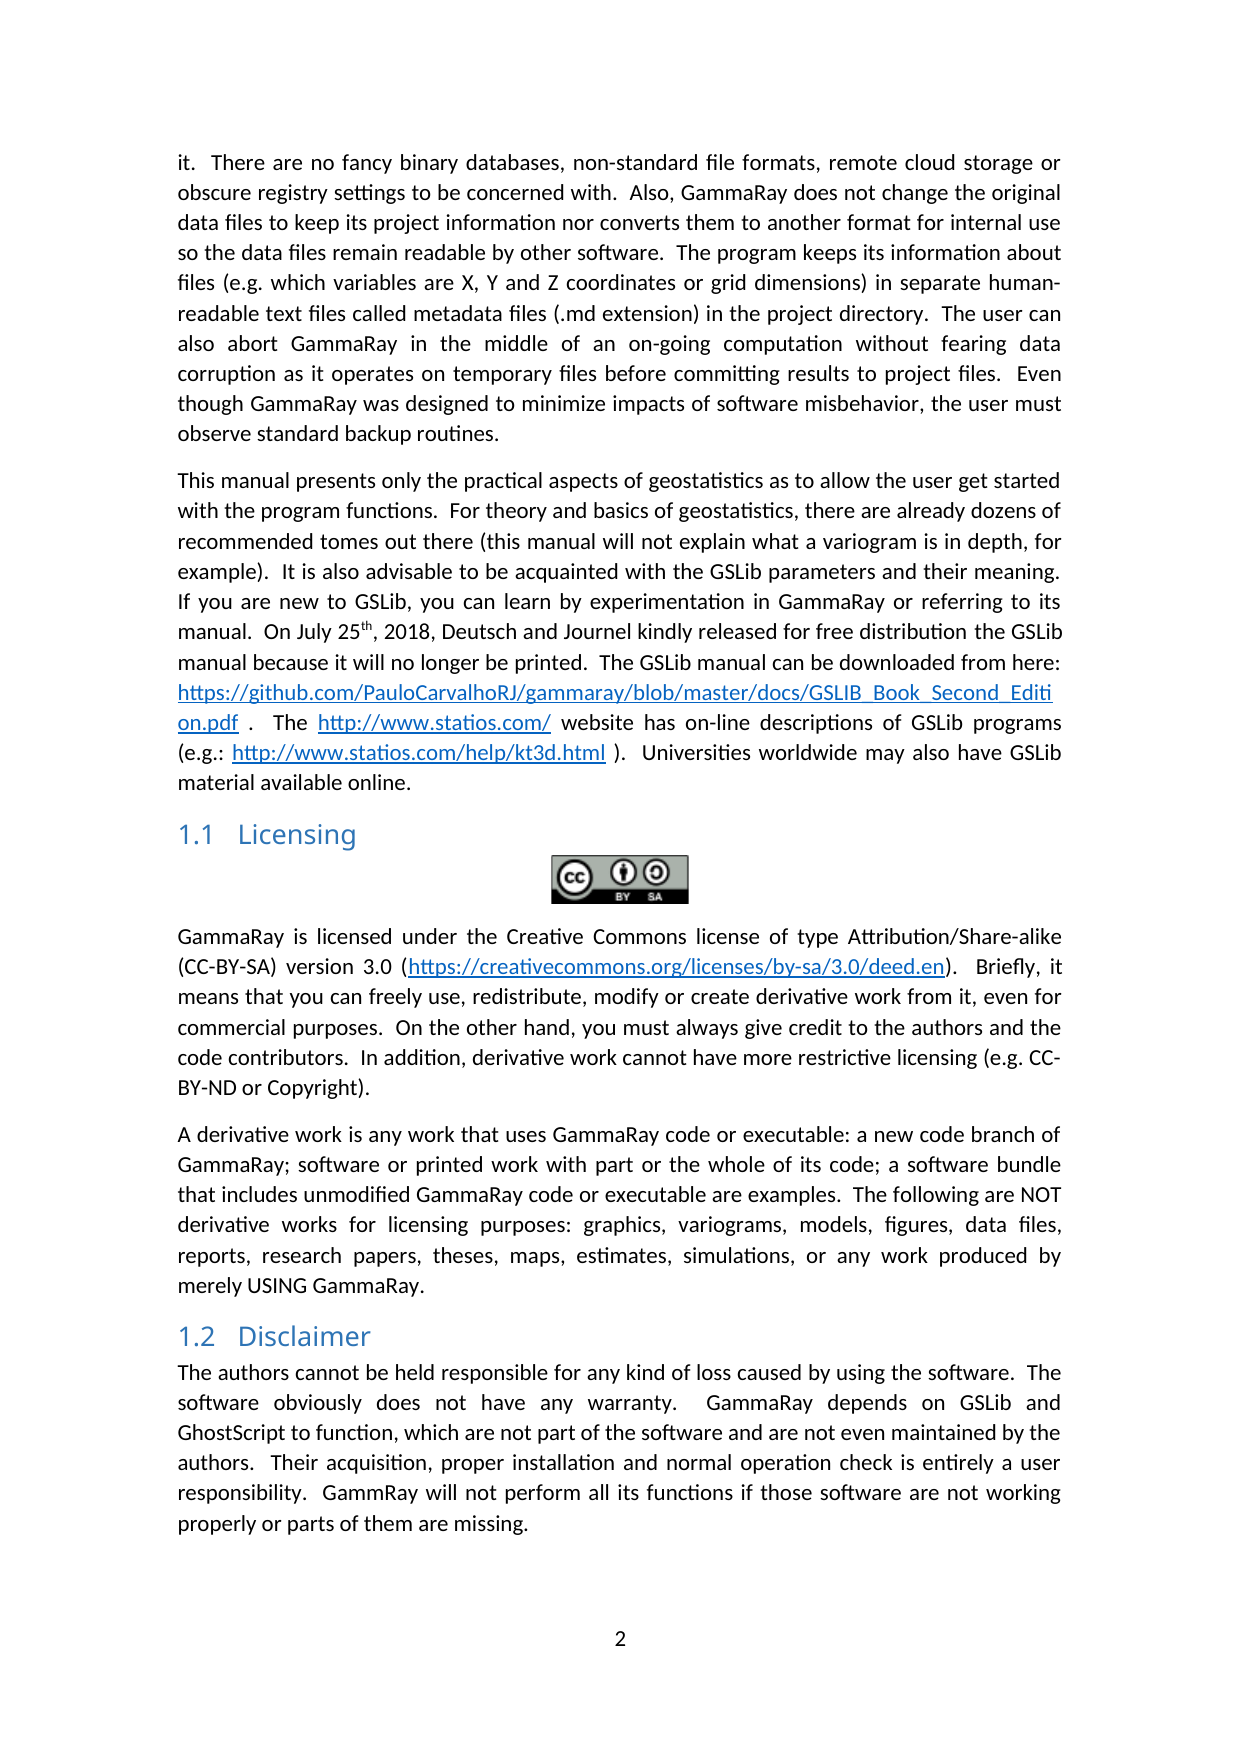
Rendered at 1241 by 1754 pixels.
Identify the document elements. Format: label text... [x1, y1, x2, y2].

text The authors cannot be held responsible for any kind of loss caused by using the software. The software obviously does not have any warranty. GammaRay depends on GSLib and GhostScript to function, which are not part of the software and are not even maintained by the authors. Their acquisition, proper installation and normal operation check is entirely a user responsibility. GammRay will not perform all its functions if those software are not working properly or parts of them are missing. [177, 1358, 1063, 1537]
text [177, 148, 1063, 447]
subtitle Licensing [177, 815, 1063, 852]
subtitle Disclaimer [177, 1318, 1063, 1355]
text GammaRay is licensed under the Creative Commons license of type Attribution/Share-alike (CC-BY-SA) version 3.0 (https://creativecommons.org/licenses/by-sa/3.0/deed.en). Briefly, it means that you can freely use, redistribute, modify or create derivative work from it, even for commercial purposes. On the other hand, you must always give credit to the authors and the code contributors. In addition, derivative work cannot have more restrictive licensing (e.g. CC-BY-ND or Copyright). [177, 922, 1063, 1101]
text This manual presents only the practical aspects of geostatistics as to allow the user get started with the program functions. For theory and basics of geostatistics, there are already dozens of recommended tomes out there (this manual will not explain what a variogram is in depth, for example). It is also advisable to be acquainted with the GSLib parameters and their meaning. If you are new to GSLib, you can learn by experimentation in GammaRay or referring to its manual. On July 25th, 2018, Deutsch and Journel kindly released for free distribution the GSLib manual because it will no longer be printed. The GSLib manual can be downloaded from here: https://github.com/PauloCarvalhoRJ/gammaray/blob/master/docs/GSLIB_Book_Second_Edition.pdf . The http://www.statios.com/ website has on-line descriptions of GSLib programs (e.g.: http://www.statios.com/help/kt3d.html ). Universities worldwide may also have GSLib material available online. [177, 466, 1063, 796]
picture [551, 855, 689, 904]
text A derivative work is any work that uses GammaRay code or executable: a new code branch of GammaRay; software or printed work with part or the whole of its code; a software bundle that includes unmodified GammaRay code or executable are examples. The following are NOT derivative works for licensing purposes: graphics, variograms, models, figures, data files, reports, research papers, theses, maps, estimates, simulations, or any work produced by merely USING GammaRay. [177, 1120, 1063, 1299]
